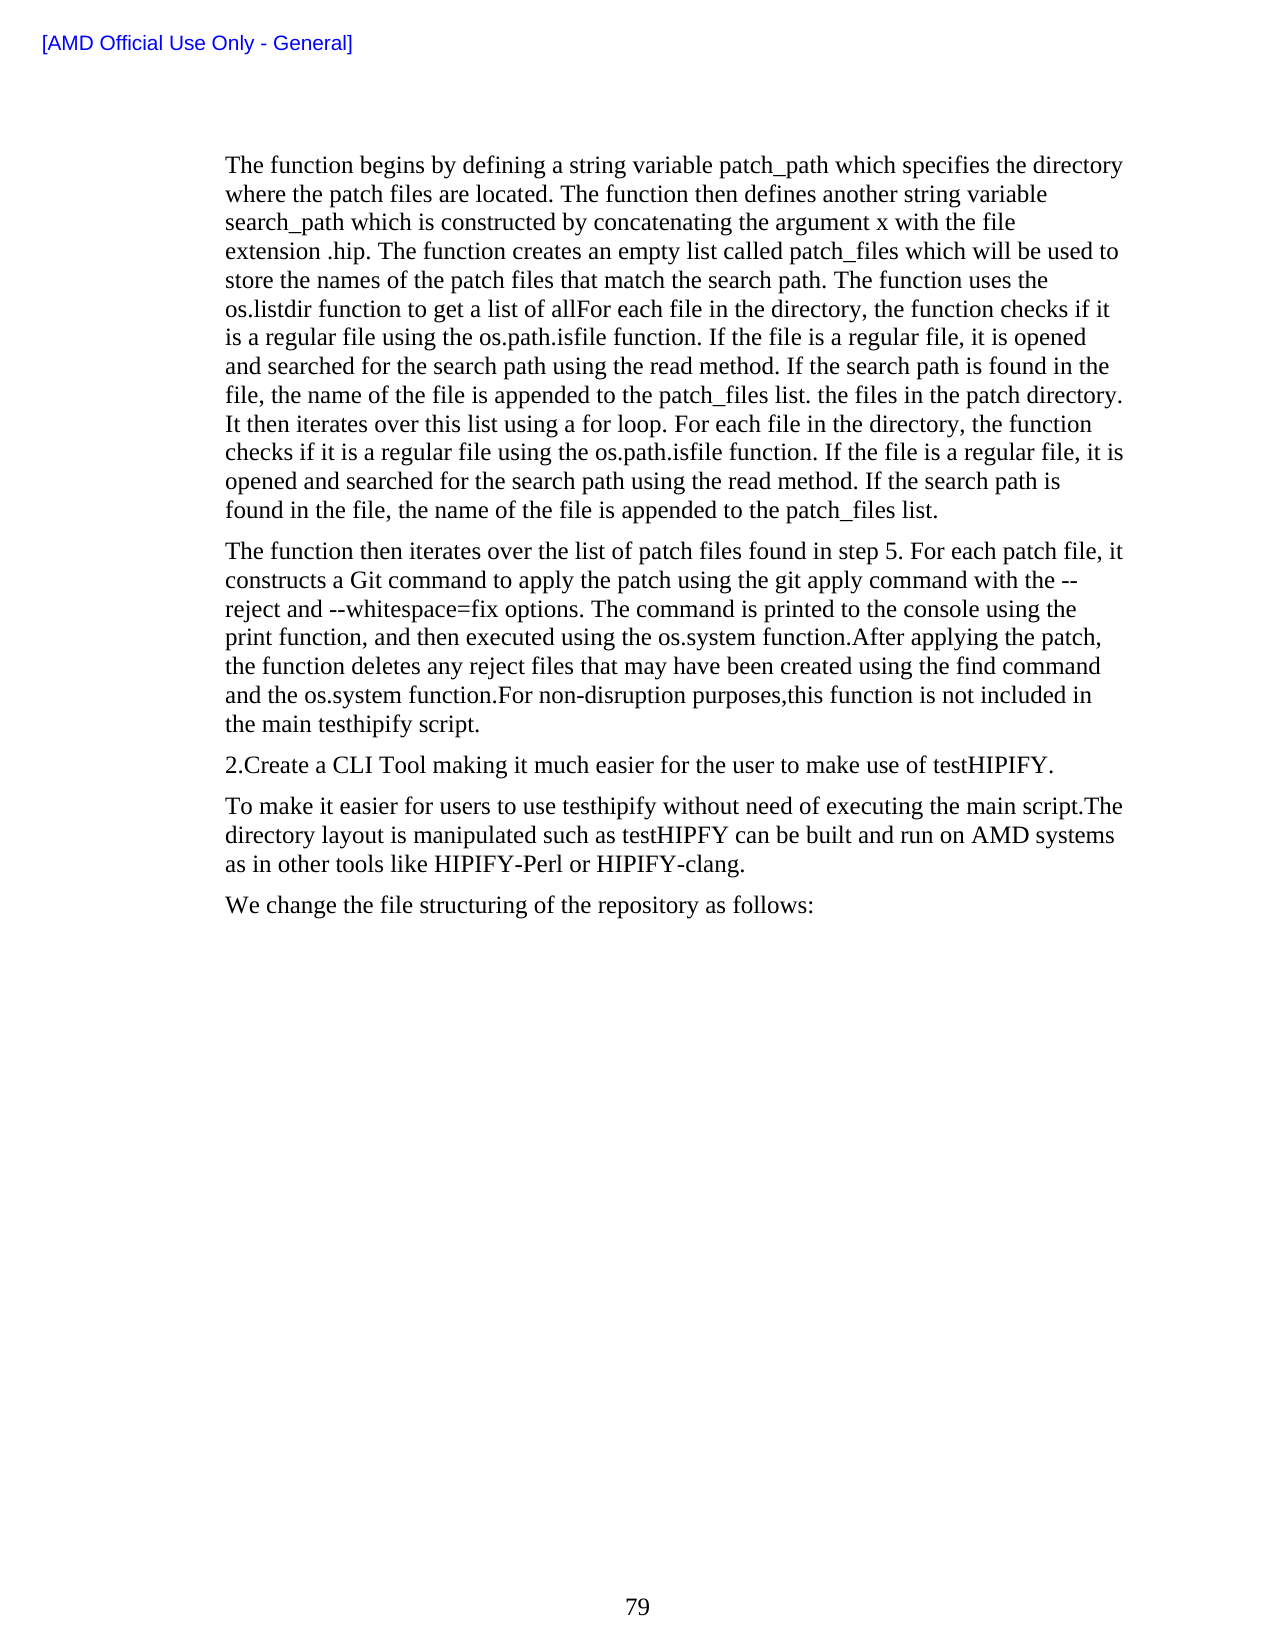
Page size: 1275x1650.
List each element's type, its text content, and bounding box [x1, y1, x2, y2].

text The function begins by defining a string variable patch_path which specifies the directory where the patch files are located. The function then defines another string variable search_path which is constructed by concatenating the argument x with the file extension .hip. The function creates an empty list called patch_files which will be used to store the names of the patch files that match the search path. The function uses the os.listdir function to get a list of allFor each file in the directory, the function checks if it is a regular file using the os.path.isfile function. If the file is a regular file, it is opened and searched for the search path using the read method. If the search path is found in the file, the name of the file is appended to the patch_files list. the files in the patch directory. It then iterates over this list using a for loop. For each file in the directory, the function checks if it is a regular file using the os.path.isfile function. If the file is a regular file, it is opened and searched for the search path using the read method. If the search path is found in the file, the name of the file is appended to the patch_files list. [225, 150, 1125, 524]
text The function then iterates over the list of patch files found in step 5. For each patch file, it constructs a Git command to apply the patch using the git apply command with the --reject and --whitespace=fix options. The command is printed to the console using the print function, and then executed using the os.system function.After applying the patch, the function deletes any reject files that may have been created using the find command and the os.system function.For non-disruption purposes,this function is not included in the main testhipify script. [225, 536, 1125, 737]
text We change the file structuring of the repository as follows: [225, 890, 1125, 919]
text To make it easier for users to use testhipify without need of executing the main script.The directory layout is manipulated such as testHIPFY can be built and run on AMD systems as in other tools like HIPIFY-Perl or HIPIFY-clang. [225, 791, 1125, 877]
text 2.Create a CLI Tool making it much easier for the user to make use of testHIPIFY. [225, 750, 1125, 779]
